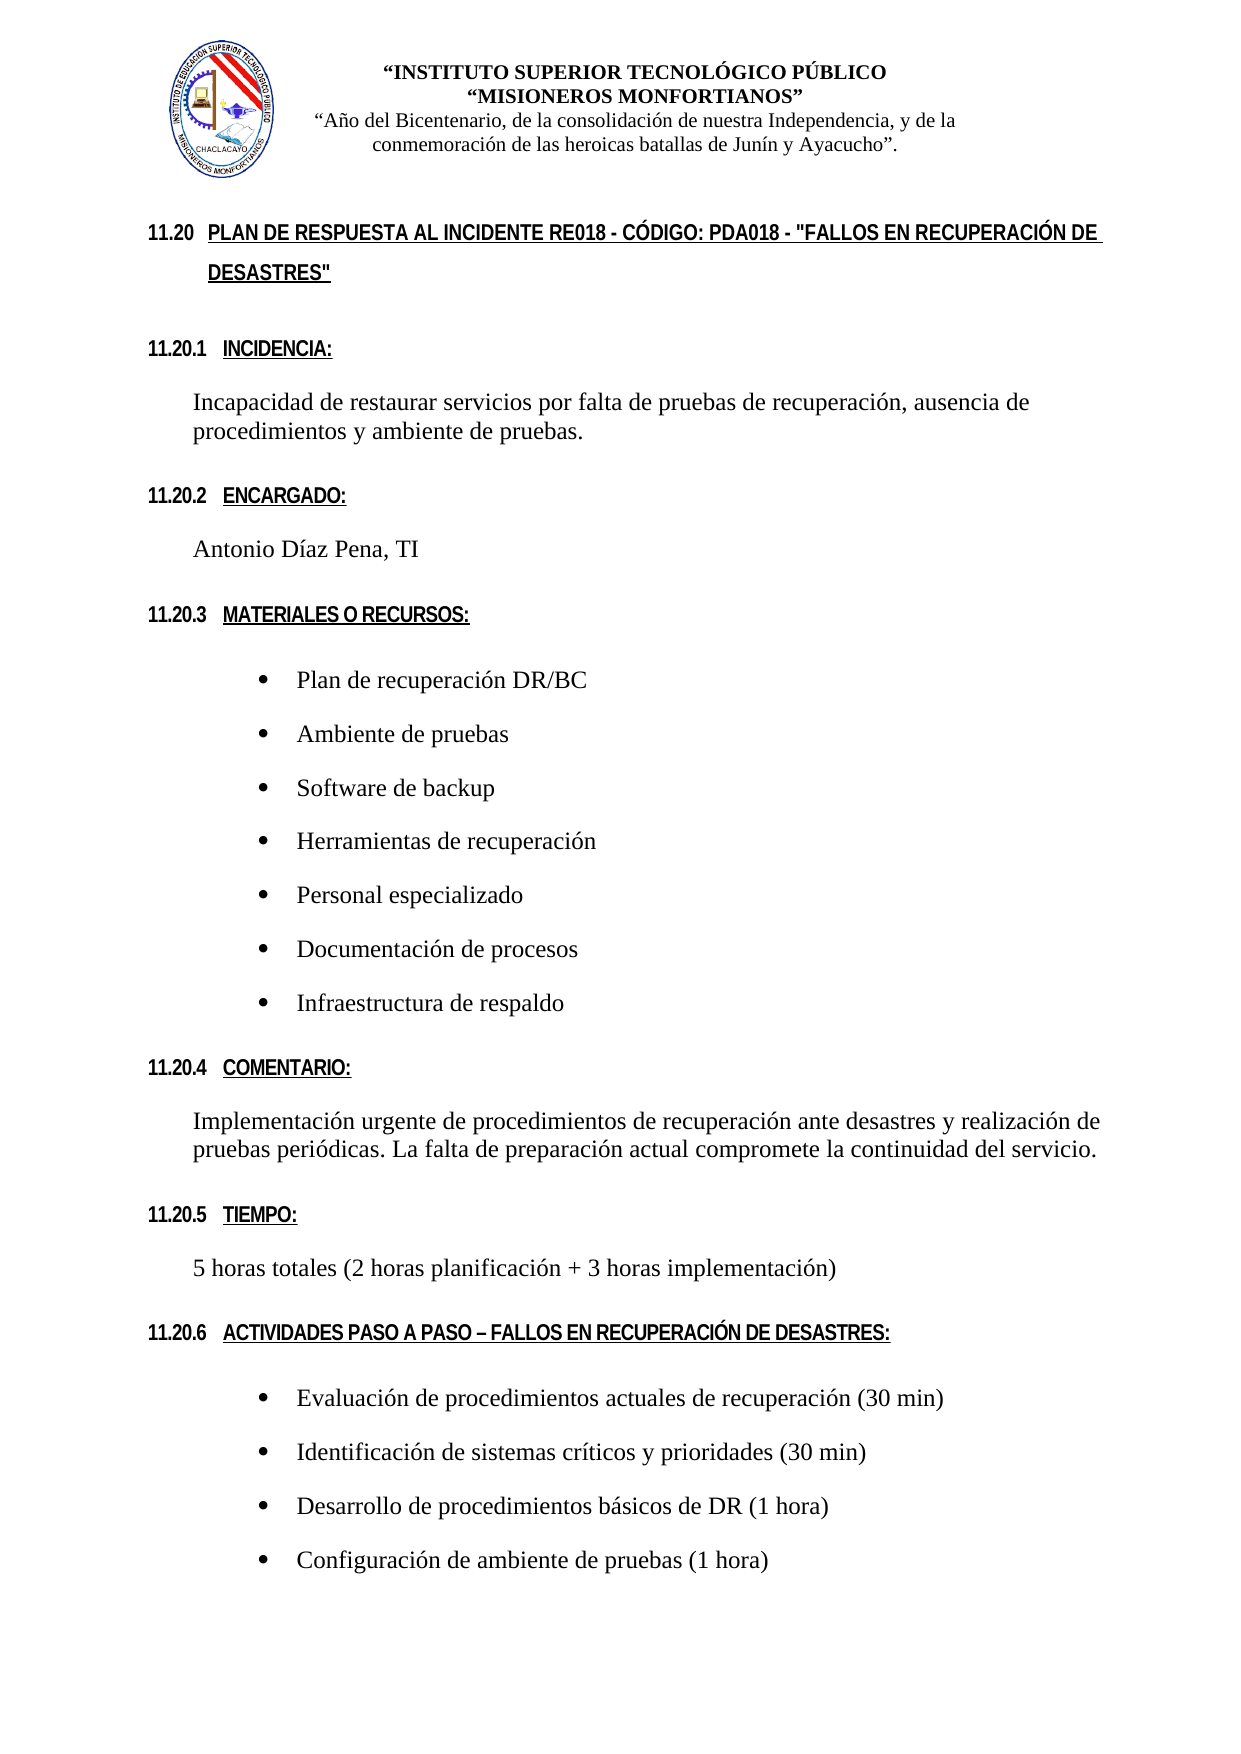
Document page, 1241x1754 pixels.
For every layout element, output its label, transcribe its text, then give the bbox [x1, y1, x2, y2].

text Ambiente de pruebas [259, 719, 1122, 748]
subtitle ACTIVIDADES PASO A PASO – FALLOS EN RECUPERACIÓN DE DESASTRES: [148, 1319, 1122, 1345]
text Implementación urgente de procedimientos de recuperación ante desastres y realización de pruebas periódicas. La falta de preparación actual compromete la continuidad del servicio. [193, 1106, 1122, 1163]
text Identificación de sistemas críticos y prioridades (30 min) [259, 1437, 1122, 1466]
text Personal especializado [259, 880, 1122, 909]
text Configuración de ambiente de pruebas (1 hora) [259, 1545, 1122, 1573]
text Herramientas de recuperación [259, 826, 1122, 855]
text Plan de recuperación DR/BC [259, 665, 1122, 694]
subtitle TIEMPO: [148, 1201, 1122, 1227]
text Desarrollo de procedimientos básicos de DR (1 hora) [259, 1491, 1122, 1520]
text Incapacidad de restaurar servicios por falta de pruebas de recuperación, ausencia de procedimientos y ambiente de pruebas. [193, 387, 1122, 445]
text Antonio Díaz Pena, TI [193, 534, 1122, 563]
subtitle COMENTARIO: [148, 1054, 1122, 1080]
text Software de backup [259, 773, 1122, 801]
text Documentación de procesos [259, 934, 1122, 963]
subtitle INCIDENCIA: [148, 335, 1122, 362]
subtitle ENCARGADO: [148, 482, 1122, 509]
subtitle MATERIALES O RECURSOS: [148, 601, 1122, 627]
text Evaluación de procedimientos actuales de recuperación (30 min) [259, 1383, 1122, 1412]
subtitle PLAN DE RESPUESTA AL INCIDENTE RE018 - CÓDIGO: PDA018 - "FALLOS EN RECUPERACIÓN DE DESASTRES" [148, 219, 1122, 285]
text 5 horas totales (2 horas planificación + 3 horas implementación) [193, 1253, 1122, 1282]
text Infraestructura de respaldo [259, 988, 1122, 1016]
picture [169, 40, 274, 178]
